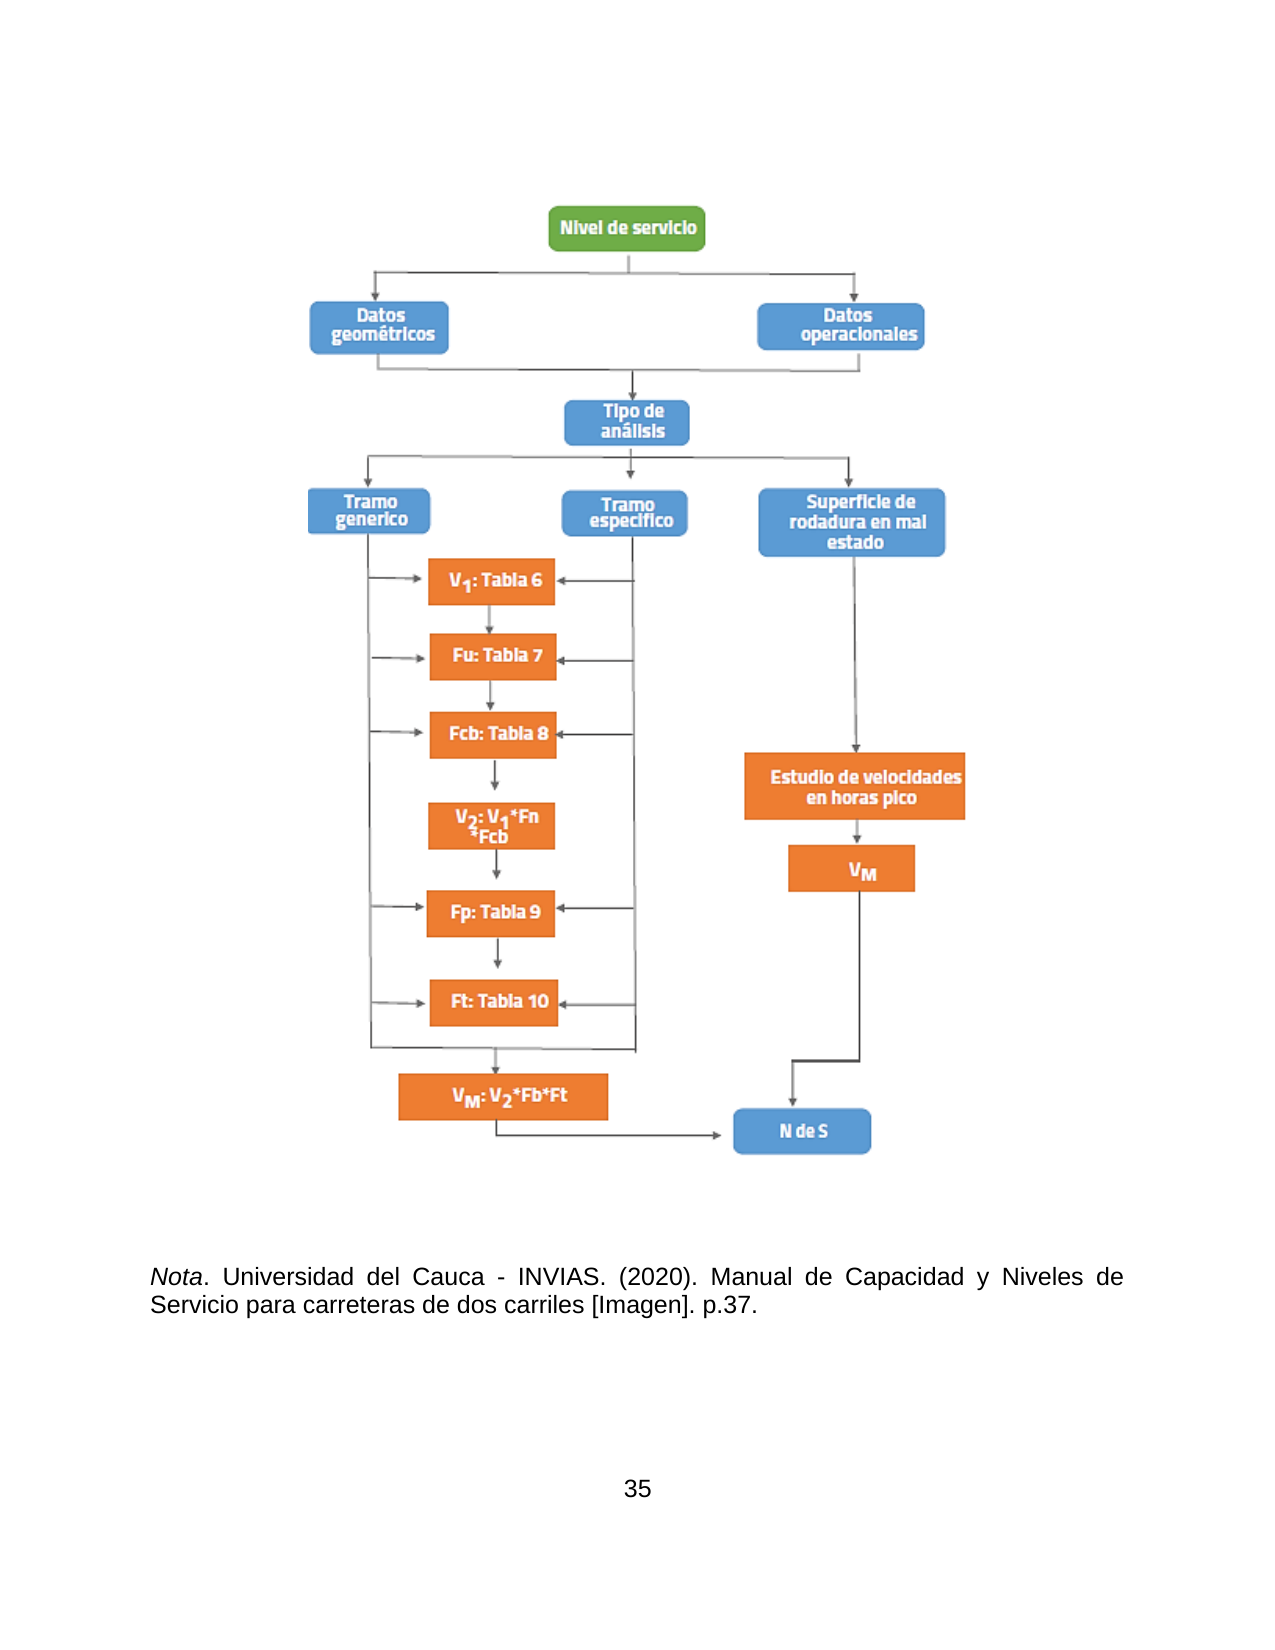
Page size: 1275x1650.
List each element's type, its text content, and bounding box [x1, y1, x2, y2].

text Nota. Universidad del Cauca - INVIAS. (2020). Manual de Capacidad y Niveles de Servicio para carreteras de dos carriles [Imagen]. p.37. [150, 1262, 1125, 1319]
picture [308, 175, 967, 1174]
